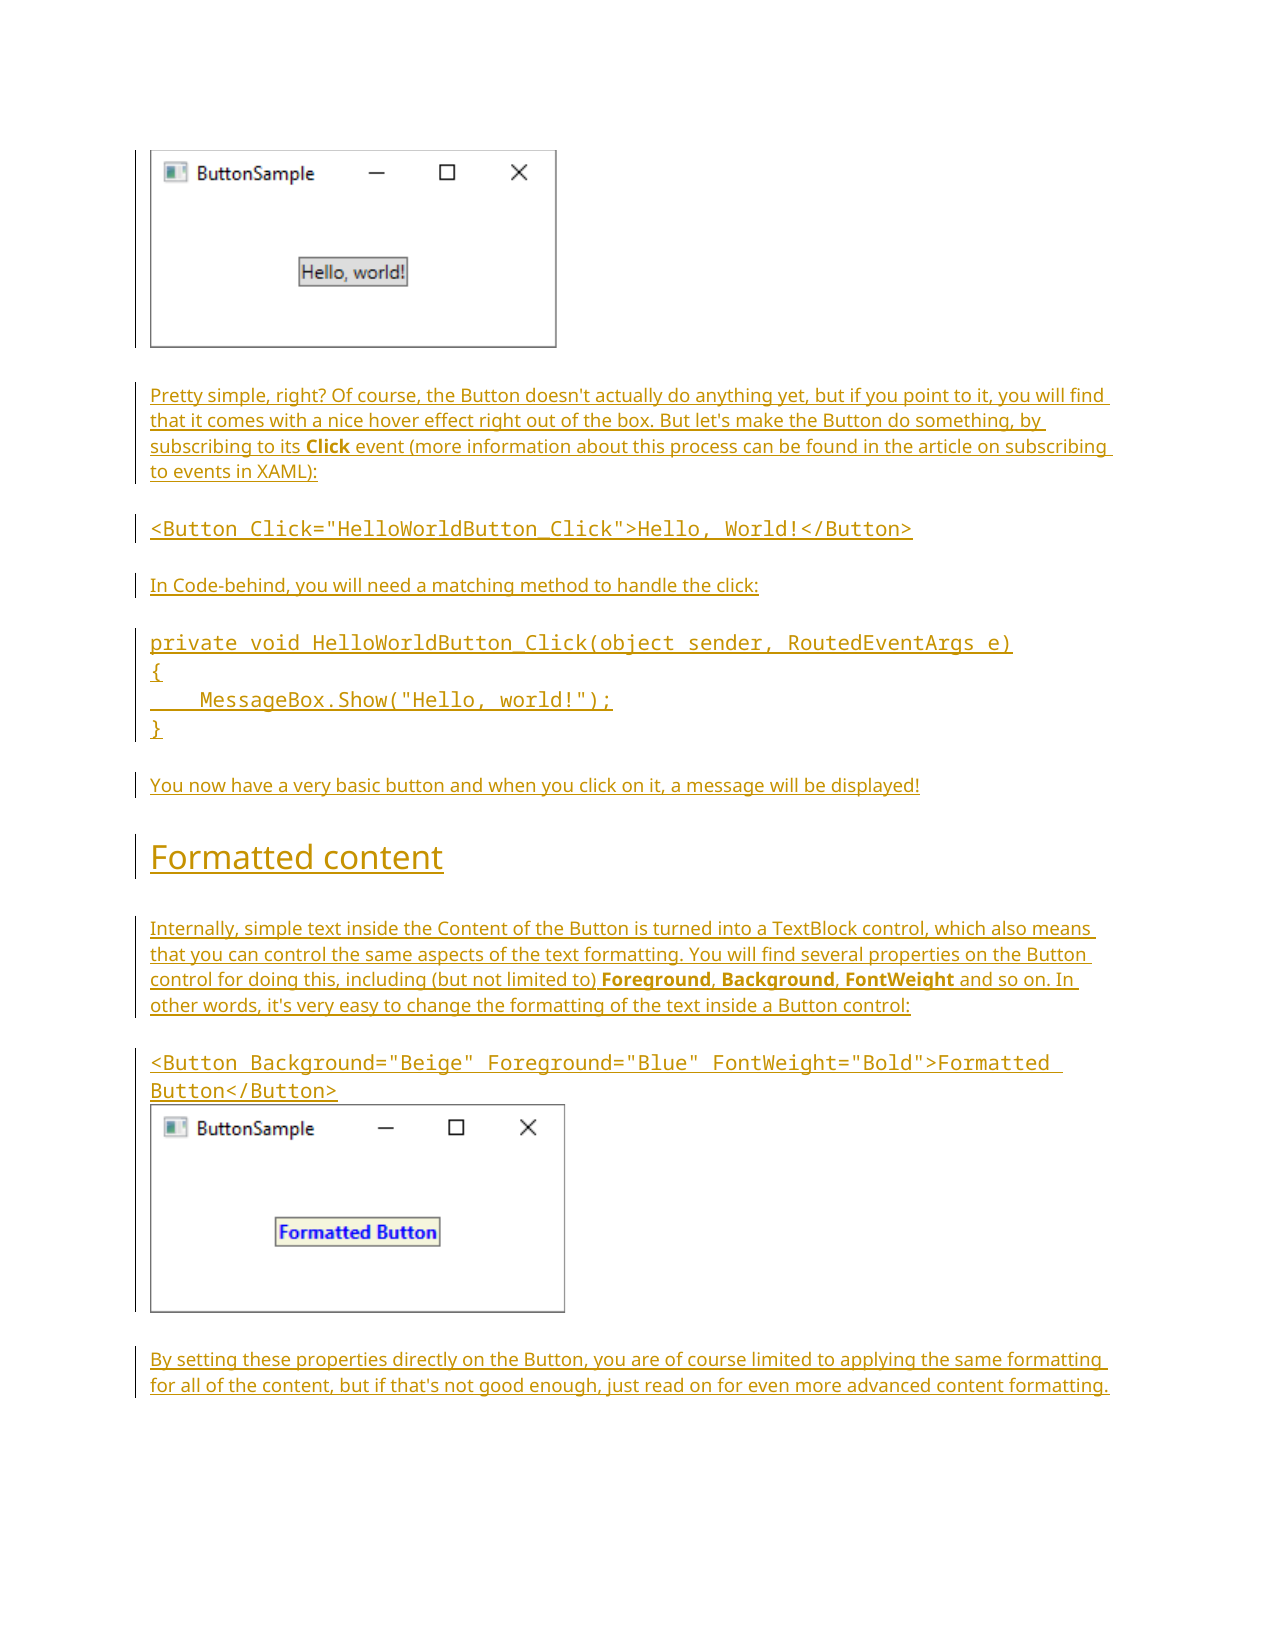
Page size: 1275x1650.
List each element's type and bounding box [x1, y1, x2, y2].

picture [150, 150, 557, 348]
picture [150, 1104, 566, 1313]
